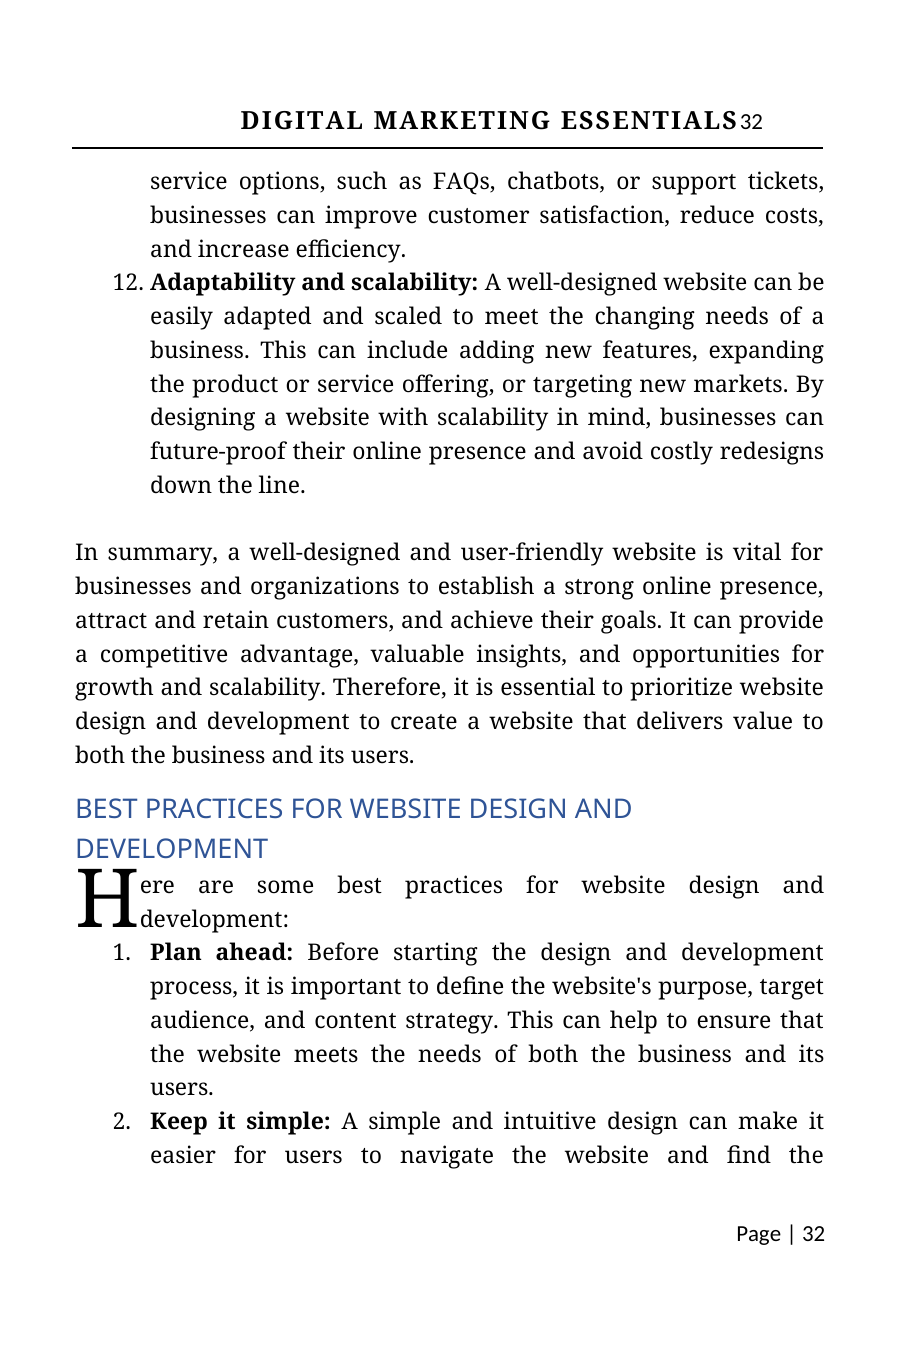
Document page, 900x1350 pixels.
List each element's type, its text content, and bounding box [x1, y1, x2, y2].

list Plan ahead: Before starting the design and development process, it is important to define the website's purpose, target audience, and content strategy. This can help to ensure that the website meets the needs of both the business and its users. [112, 936, 825, 1103]
subtitle BEST PRACTICES FOR WEBSITE DESIGN AND DEVELOPMENT [75, 789, 825, 866]
text ere are some best practices for website design and development: [75, 869, 825, 934]
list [112, 165, 825, 264]
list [112, 1105, 825, 1170]
text In summary, a well-designed and user-friendly website is vital for businesses and organizations to establish a strong online presence, attract and retain customers, and achieve their goals. It can provide a competitive advantage, valuable insights, and opportunities for growth and scalability. Therefore, it is essential to prioritize website design and development to create a website that delivers value to both the business and its users. [75, 536, 825, 770]
list Adaptability and scalability: A well-designed website can be easily adapted and scaled to meet the changing needs of a business. This can include adding new features, expanding the product or service offering, or targeting new markets. By designing a website with scalability in mind, businesses can future-proof their online presence and avoid costly redesigns down the line. [112, 266, 825, 500]
